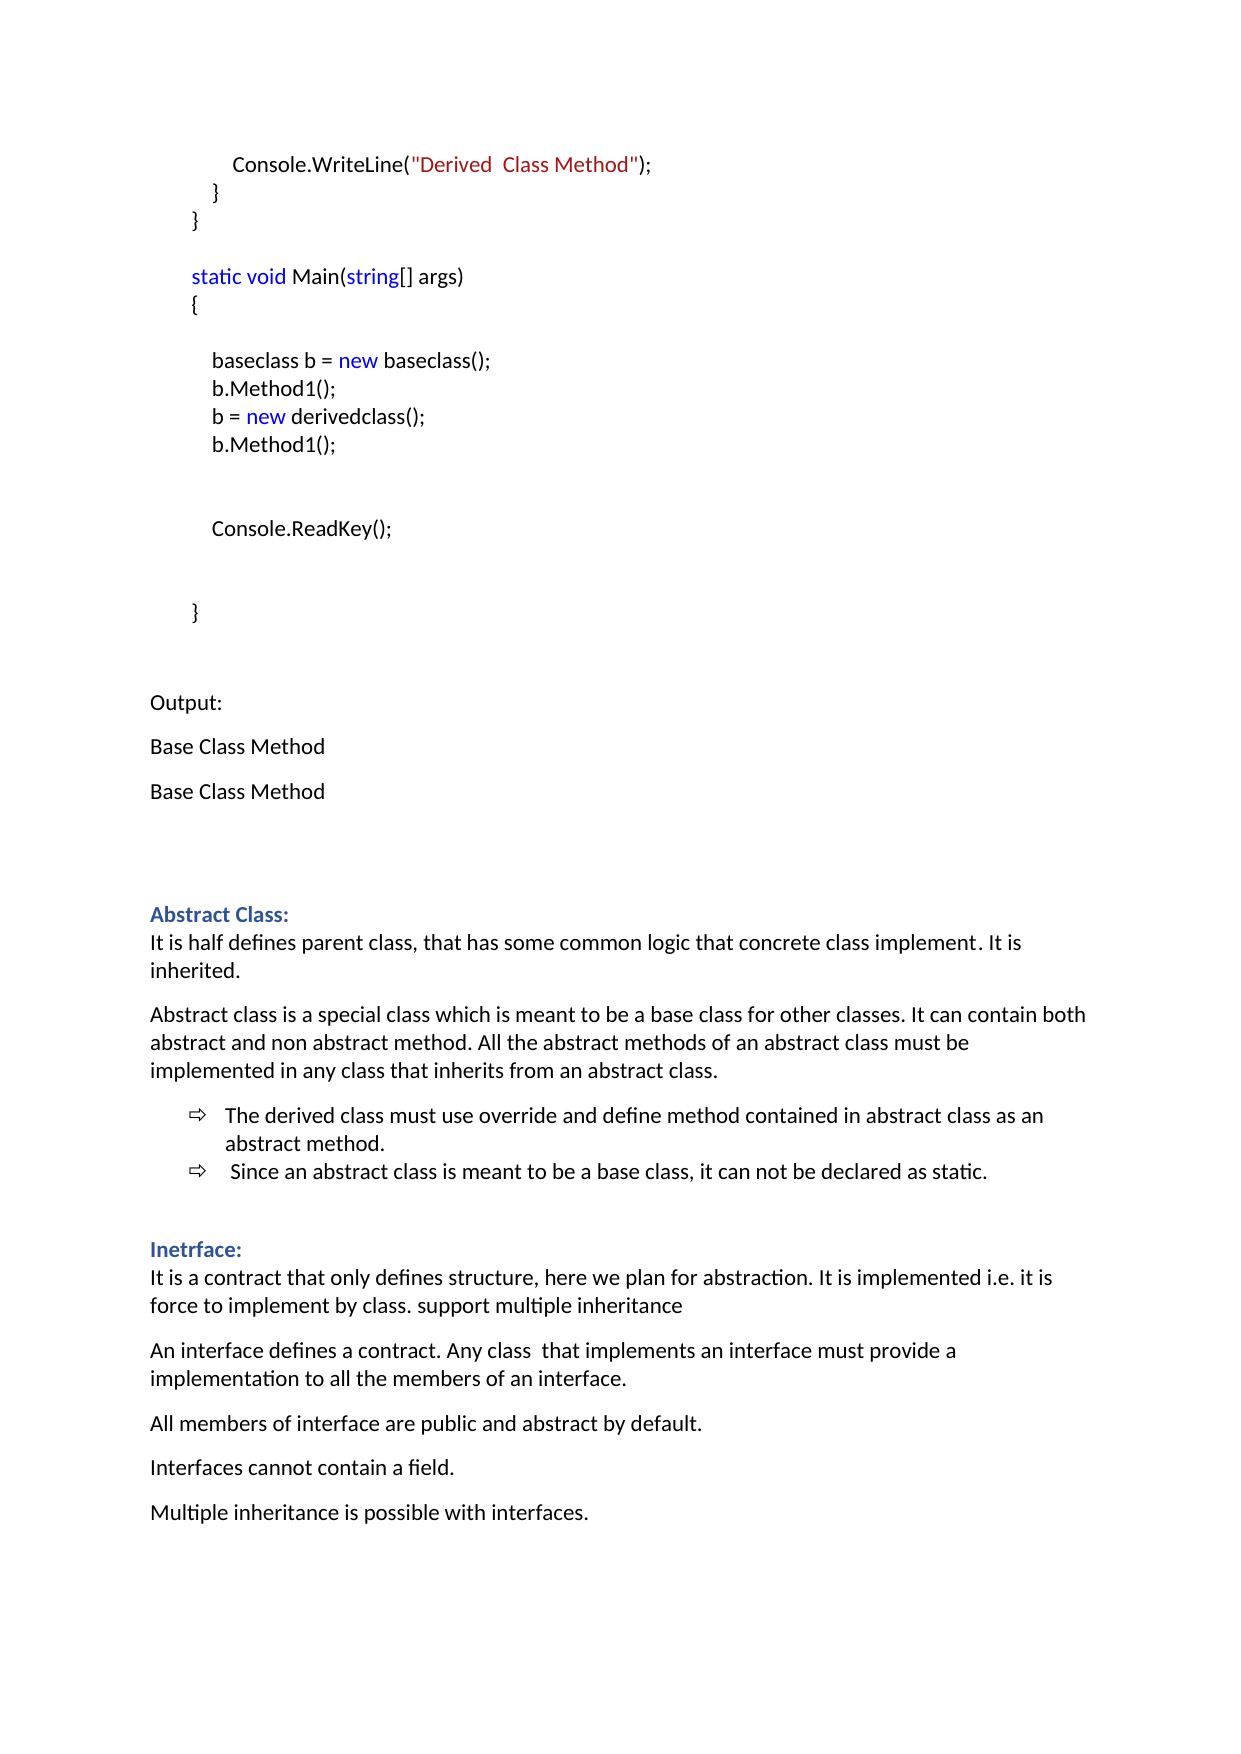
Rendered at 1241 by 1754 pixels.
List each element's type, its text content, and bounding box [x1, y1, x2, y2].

text Multiple inheritance is possible with interfaces. [150, 1498, 1090, 1526]
subtitle Inetrface: [150, 1235, 1090, 1263]
list Since an abstract class is meant to be a base class, it can not be declared as static. [187, 1157, 1090, 1185]
text } [150, 178, 1090, 206]
text It is a contract that only defines structure, here we plan for abstraction. It is implemented i.e. it is force to implement by class. support multiple inheritance [150, 1263, 1090, 1319]
text } [150, 598, 1090, 626]
text Interfaces cannot contain a field. [150, 1453, 1090, 1481]
text Console.WriteLine("Derived Class Method"); [150, 150, 1090, 178]
text { [150, 290, 1090, 318]
text static void Main(string[] args) [150, 262, 1090, 290]
text Base Class Method [150, 777, 1090, 805]
text Abstract class is a special class which is meant to be a base class for other classes. It can contain both abstract and non abstract method. All the abstract methods of an abstract class must be implemented in any class that inherits from an abstract class. [150, 1001, 1090, 1084]
text Output: [150, 688, 1090, 716]
subtitle Abstract Class: [150, 900, 1090, 928]
list The derived class must use override and define method contained in abstract class as an abstract method. [187, 1101, 1090, 1157]
text b.Method1(); [150, 430, 1090, 458]
text } [150, 206, 1090, 234]
text An interface defines a contract. Any class that implements an interface must provide a implementation to all the members of an interface. [150, 1336, 1090, 1392]
text All members of interface are public and abstract by default. [150, 1409, 1090, 1437]
text It is half defines parent class, that has some common logic that concrete class implement. It is inherited. [150, 928, 1090, 984]
text b = new derivedclass(); [150, 402, 1090, 430]
text Console.ReadKey(); [150, 514, 1090, 542]
text baseclass b = new baseclass(); [150, 346, 1090, 374]
text b.Method1(); [150, 374, 1090, 402]
text Base Class Method [150, 732, 1090, 760]
